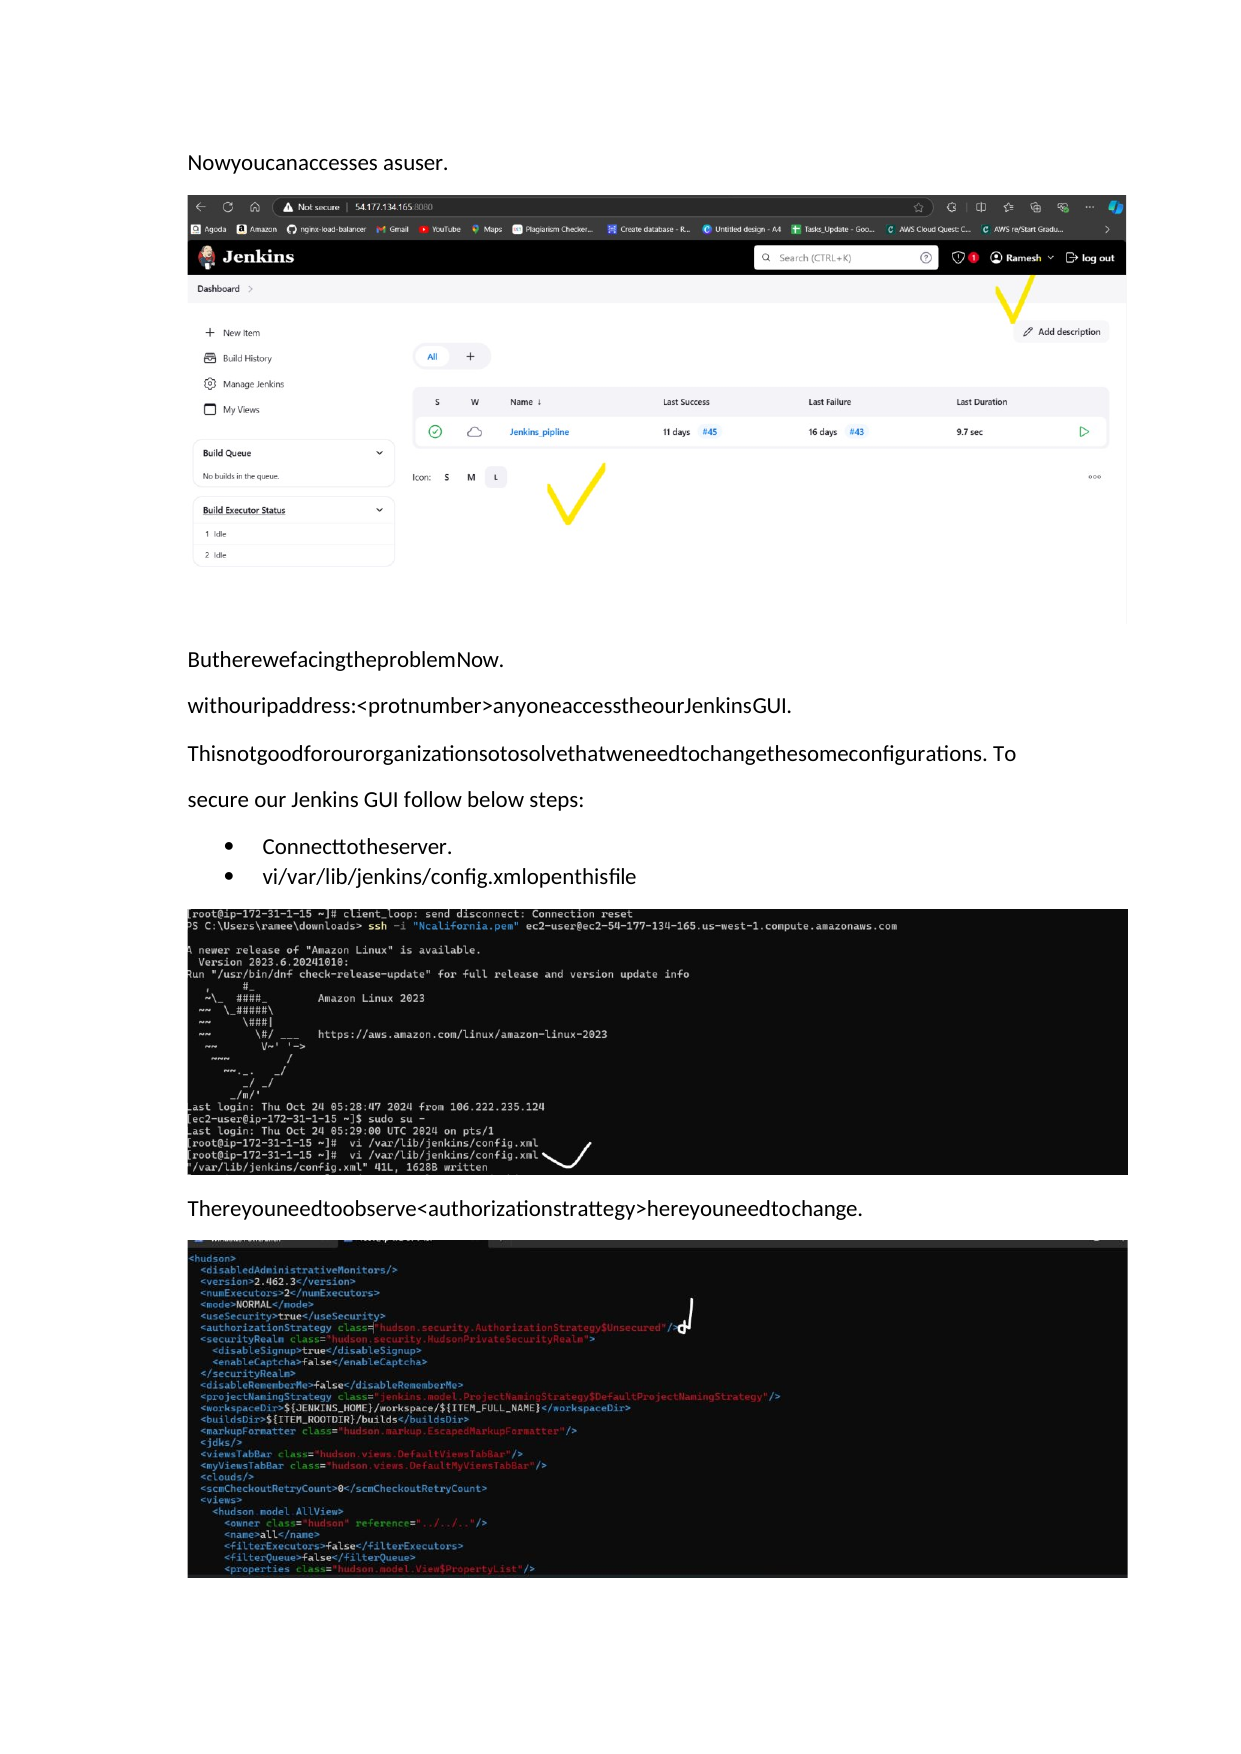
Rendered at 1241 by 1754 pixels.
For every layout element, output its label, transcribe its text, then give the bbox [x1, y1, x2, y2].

text Thisnotgoodforourorganizationsotosolvethatweneedtochangethesomeconfigurations. To secure our Jenkins GUI follow below steps: [187, 739, 1082, 813]
picture [187, 195, 1127, 213]
text ButherewefacingtheproblemNow. [187, 213, 1138, 673]
picture [187, 1240, 1128, 1578]
text Thereyouneedtoobserve<authorizationstrattegy>hereyouneedtochange. [187, 926, 1138, 1222]
list vi/var/lib/jenkins/config.xmlopenthisfile [225, 862, 1138, 890]
list Connecttotheserver. [225, 832, 1138, 860]
text Nowyoucanaccesses asuser. [187, 148, 1138, 176]
text withouripaddress:<protnumber>anyoneaccesstheourJenkinsGUI. [187, 692, 1138, 720]
picture [187, 909, 1128, 926]
